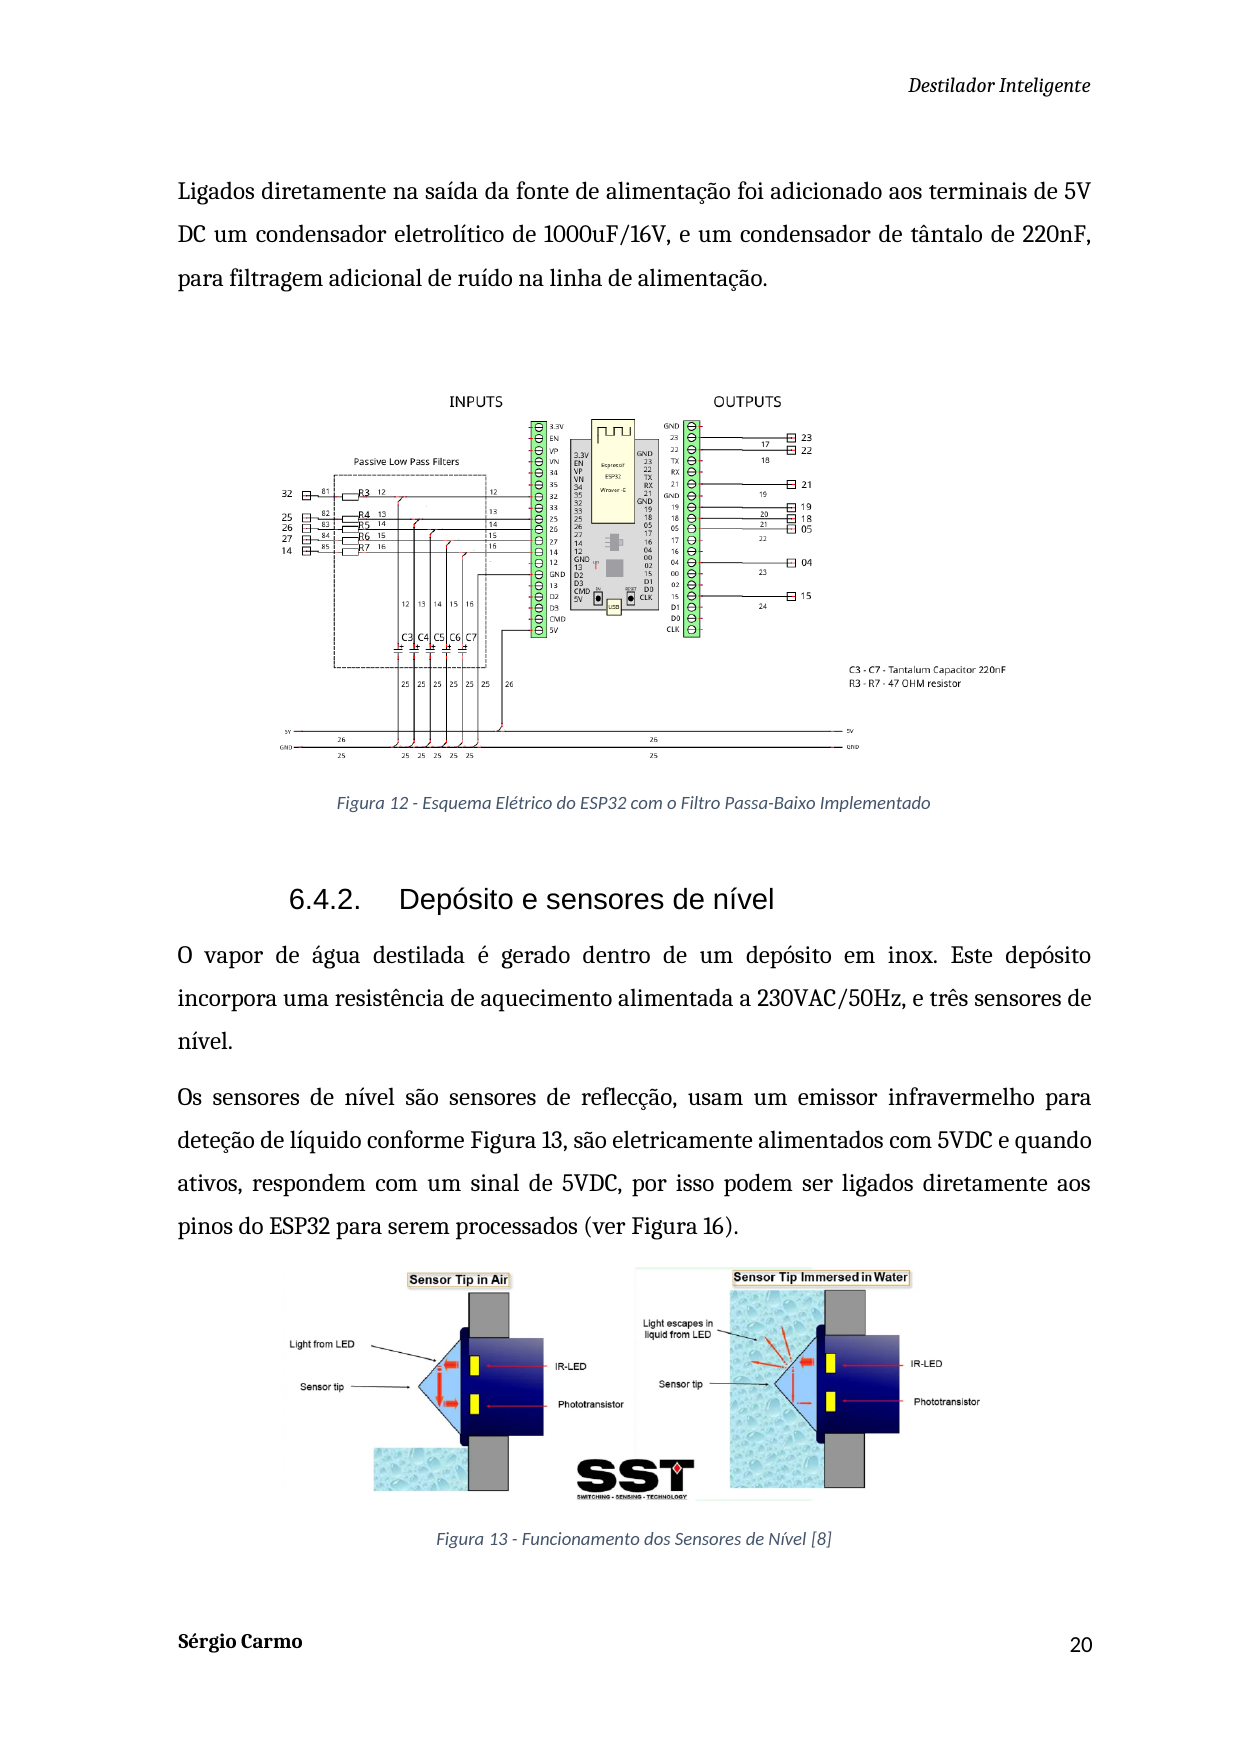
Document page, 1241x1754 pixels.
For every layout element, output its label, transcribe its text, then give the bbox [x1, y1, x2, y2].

picture [263, 374, 1007, 765]
picture [281, 1267, 988, 1501]
text Ligados diretamente na saída da fonte de alimentação foi adicionado aos terminais de 5V DC um condensador eletrolítico de 1000uF/16V, e um condensador de tântalo de 220nF, para filtragem adicional de ruído na linha de alimentação. [177, 177, 1092, 292]
text Figura 13 - Funcionamento dos Sensores de Nível [177, 1527, 1092, 1550]
subtitle Depósito e sensores de nível [288, 882, 1092, 916]
text O vapor de água destilada é gerado dentro de um depósito em inox. Este depósito incorpora uma resistência de aquecimento alimentada a 230VAC/50Hz, e três sensores de nível. [177, 941, 1092, 1056]
text Os sensores de nível são sensores de reflecção, usam um emissor infravermelho para deteção de líquido conforme Figura 13, são eletricamente alimentados com 5VDC e quando ativos, respondem com um sinal de 5VDC, por isso podem ser ligados diretamente aos pinos do ESP32 para serem processados (ver Figura 16). [177, 1083, 1092, 1241]
text Figura 12 - Esquema Elétrico do ESP32 com o Filtro Passa-Baixo Implementado [177, 792, 1092, 814]
